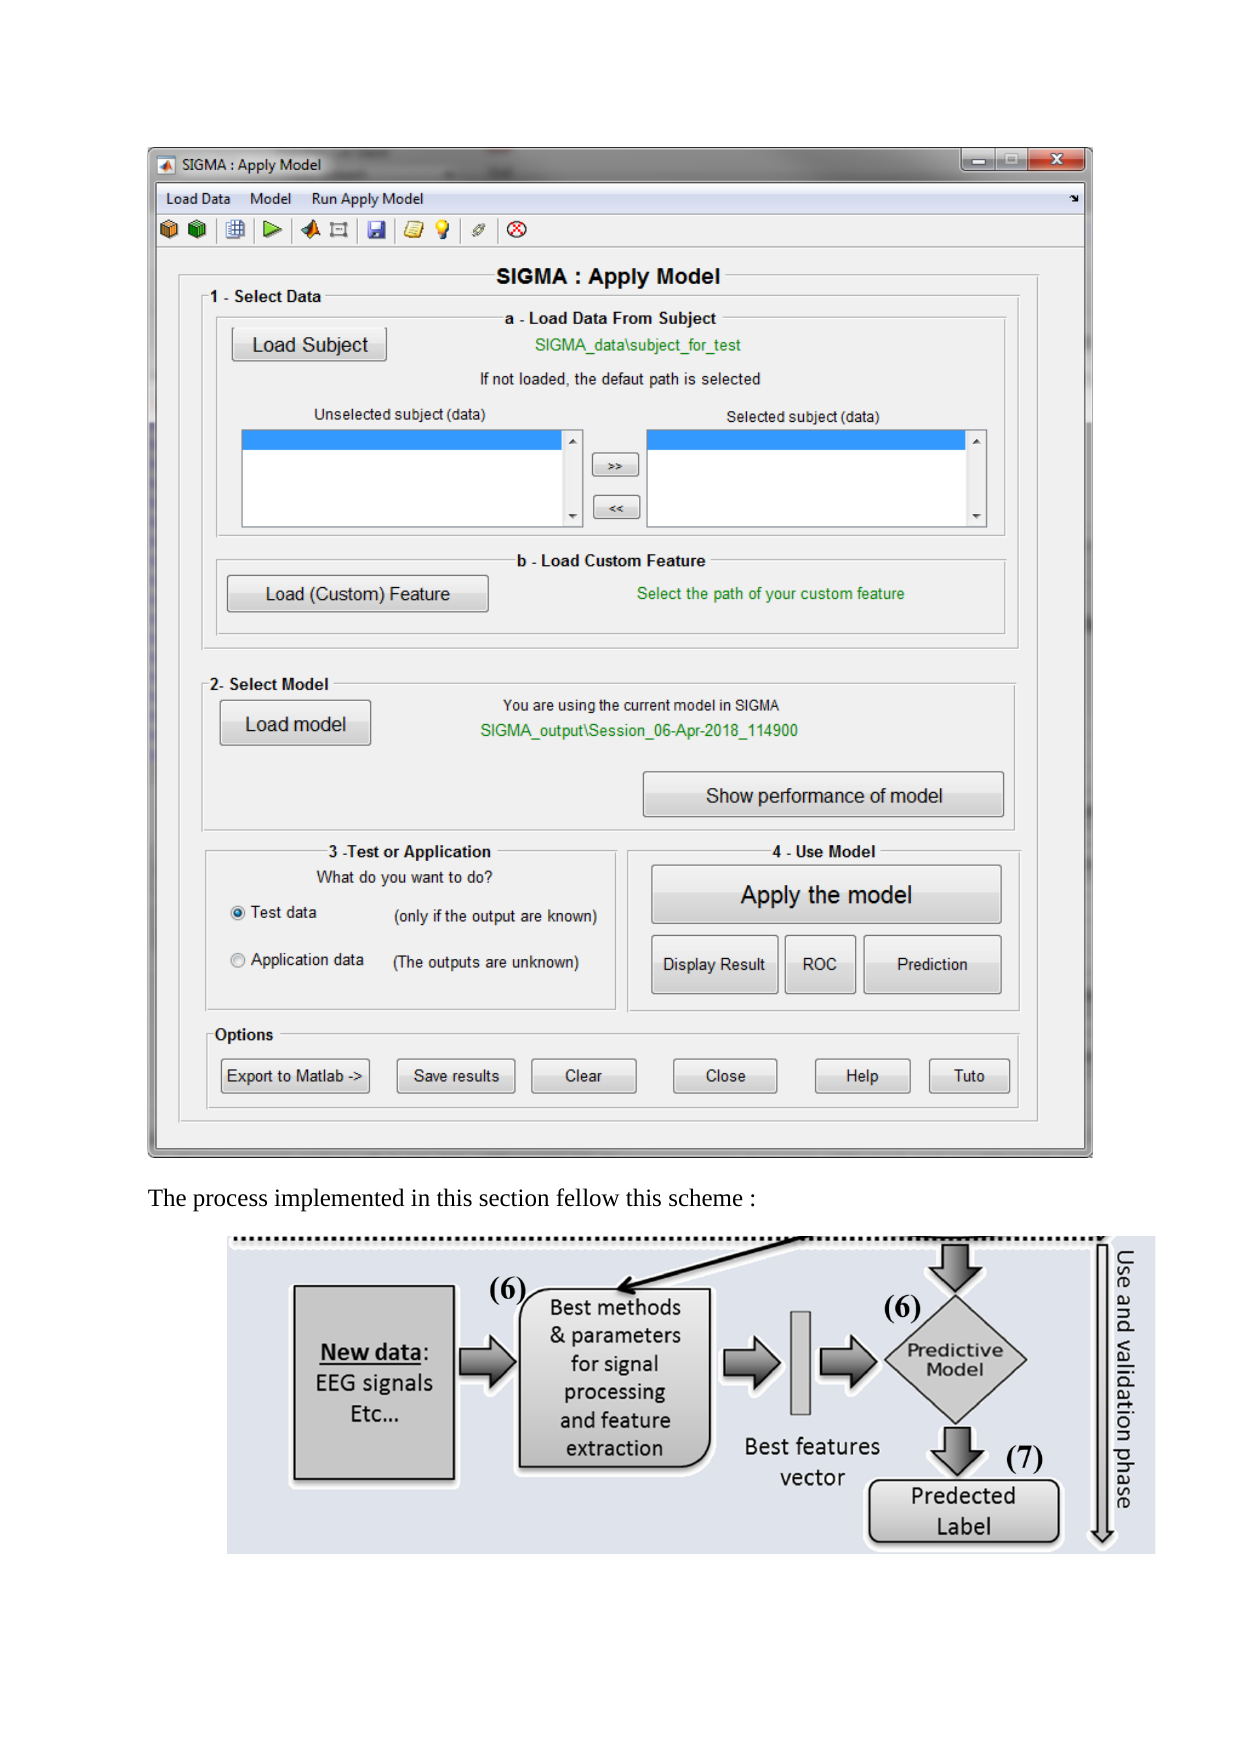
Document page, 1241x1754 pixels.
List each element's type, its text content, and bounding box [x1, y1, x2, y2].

text The process implemented in this section fellow this scheme : [148, 1183, 1093, 1212]
picture [147, 147, 1093, 1158]
picture [222, 1236, 1156, 1554]
